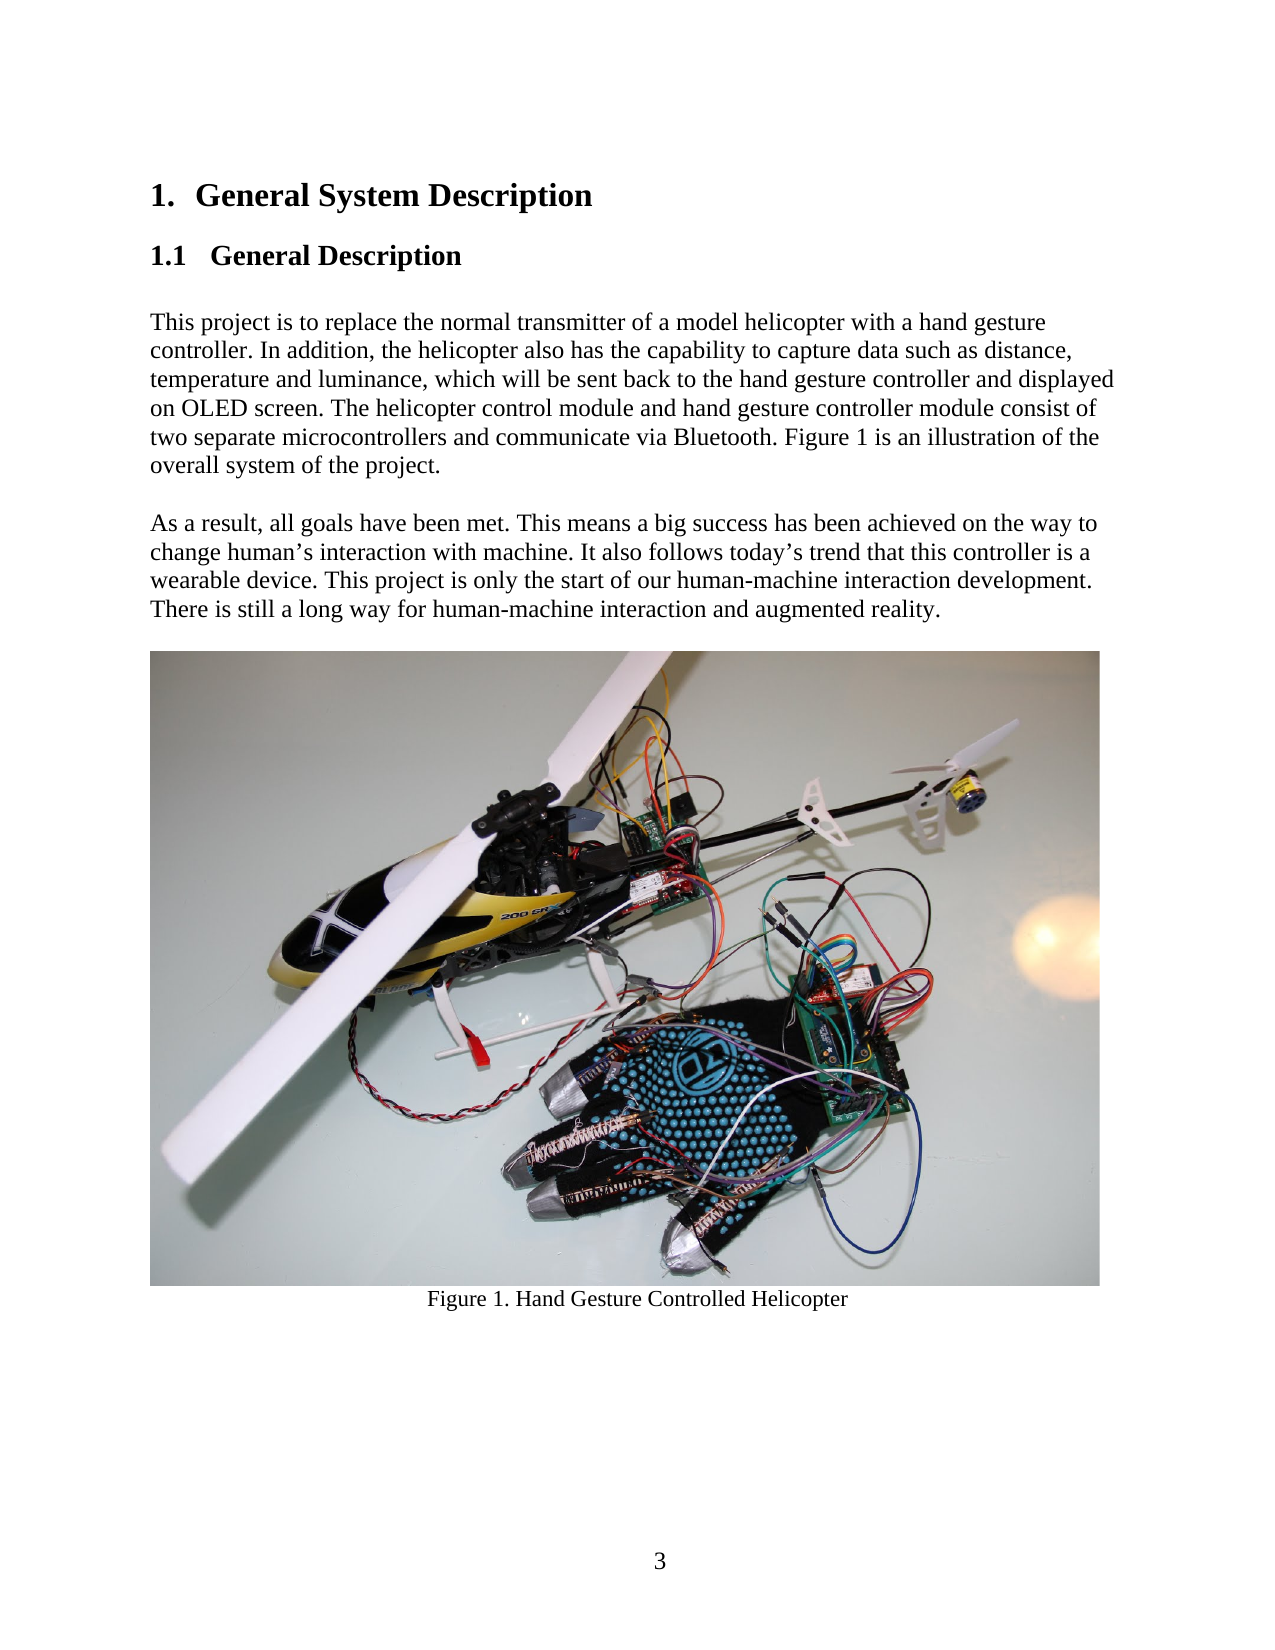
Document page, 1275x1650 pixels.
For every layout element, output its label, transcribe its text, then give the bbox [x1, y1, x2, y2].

text This project is to replace the normal transmitter of a model helicopter with a hand gesture controller. In addition, the helicopter also has the capability to capture data such as distance, temperature and luminance, which will be sent back to the hand gesture controller and displayed on OLED screen. The helicopter control module and hand gesture controller module consist of two separate microcontrollers and communicate via Bluetooth. Figure 1 is an illustration of the overall system of the project. [150, 307, 1125, 479]
text Figure 1. Hand Gesture Controlled Helicopter [150, 1285, 1125, 1312]
text There is still a long way for human-machine interaction and augmented reality. [150, 594, 1125, 623]
subtitle General System Description [150, 175, 1125, 213]
text As a result, all goals have been met. This means a big success has been achieved on the way to change human’s interaction with machine. It also follows today’s trend that this controller is a wearable device. This project is only the start of our human-machine interaction development. [150, 508, 1125, 594]
subtitle General Description [150, 238, 1125, 272]
picture [150, 651, 1100, 1286]
